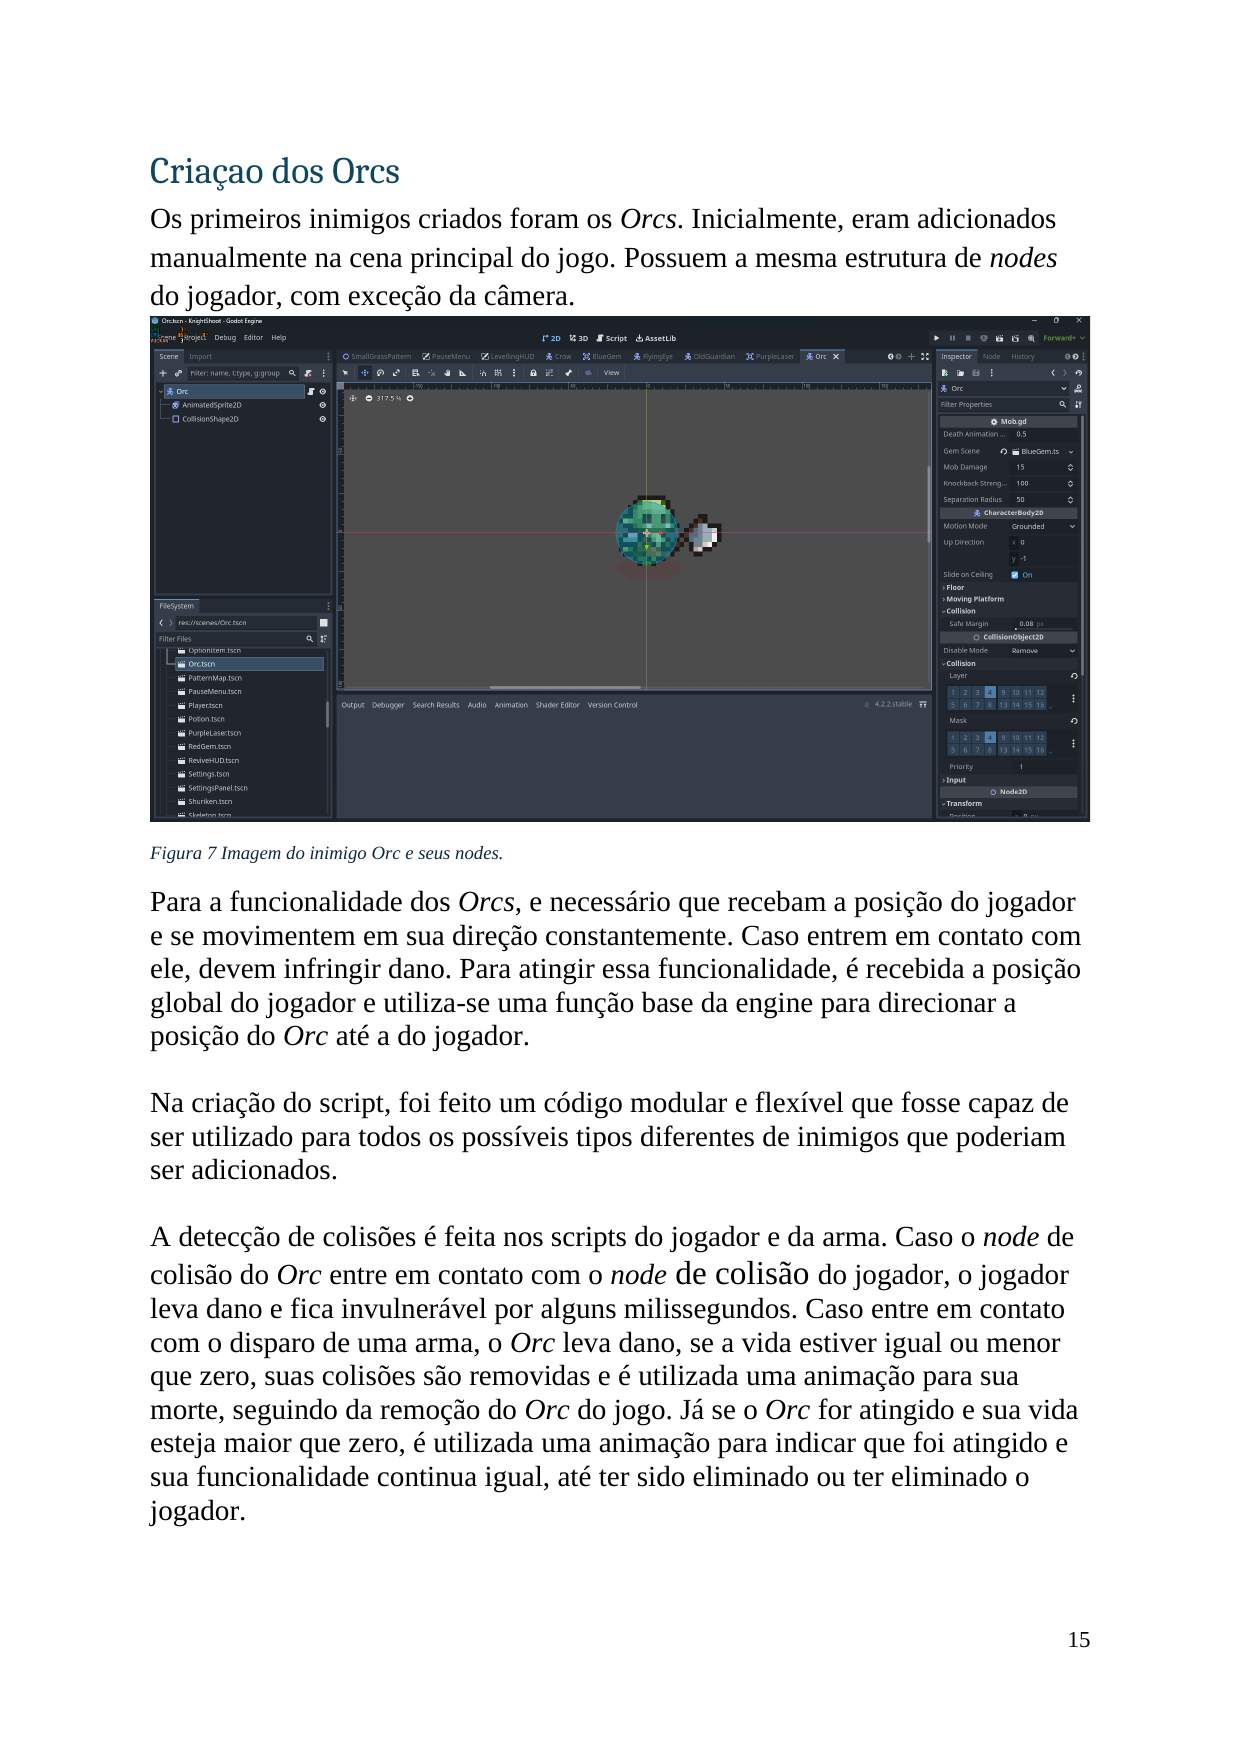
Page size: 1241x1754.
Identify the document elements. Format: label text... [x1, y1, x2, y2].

text Os primeiros inimigos criados foram os Orcs. Inicialmente, eram adicionados manualmente na cena principal do jogo. Possuem a mesma estrutura de nodes do jogador, com exceção da câmera. [150, 201, 1090, 316]
text Na criação do script, foi feito um código modular e flexível que fosse capaz de ser utilizado para todos os possíveis tipos diferentes de inimigos que poderiam ser adicionados. [150, 1085, 1090, 1186]
text Para a funcionalidade dos Orcs, e necessário que recebam a posição do jogador e se movimentem em sua direção constantemente. Caso entrem em contato com ele, devem infringir dano. Para atingir essa funcionalidade, é recebida a posição global do jogador e utiliza-se uma função base da engine para direcionar a posição do Orc até a do jogador. [150, 884, 1090, 1052]
text A detecção de colisões é feita nos scripts do jogador e da arma. Caso o node de colisão do Orc entre em contato com o node de colisão do jogador, o jogador leva dano e fica invulnerável por alguns milissegundos. Caso entre em contato com o disparo de uma arma, o Orc leva dano, se a vida estiver igual ou menor que zero, suas colisões são removidas e é utilizada uma animação para sua morte, seguindo da remoção do Orc do jogo. Já se o Orc for atingido e sua vida esteja maior que zero, é utilizada uma animação para indicar que foi atingido e sua funcionalidade continua igual, até ter sido eliminado ou ter eliminado o jogador. [150, 1219, 1090, 1526]
text Figura 7 Imagem do inimigo Orc e seus nodes. [150, 842, 1090, 863]
picture [150, 316, 1091, 822]
subtitle Criaçao dos Orcs [150, 150, 1090, 193]
